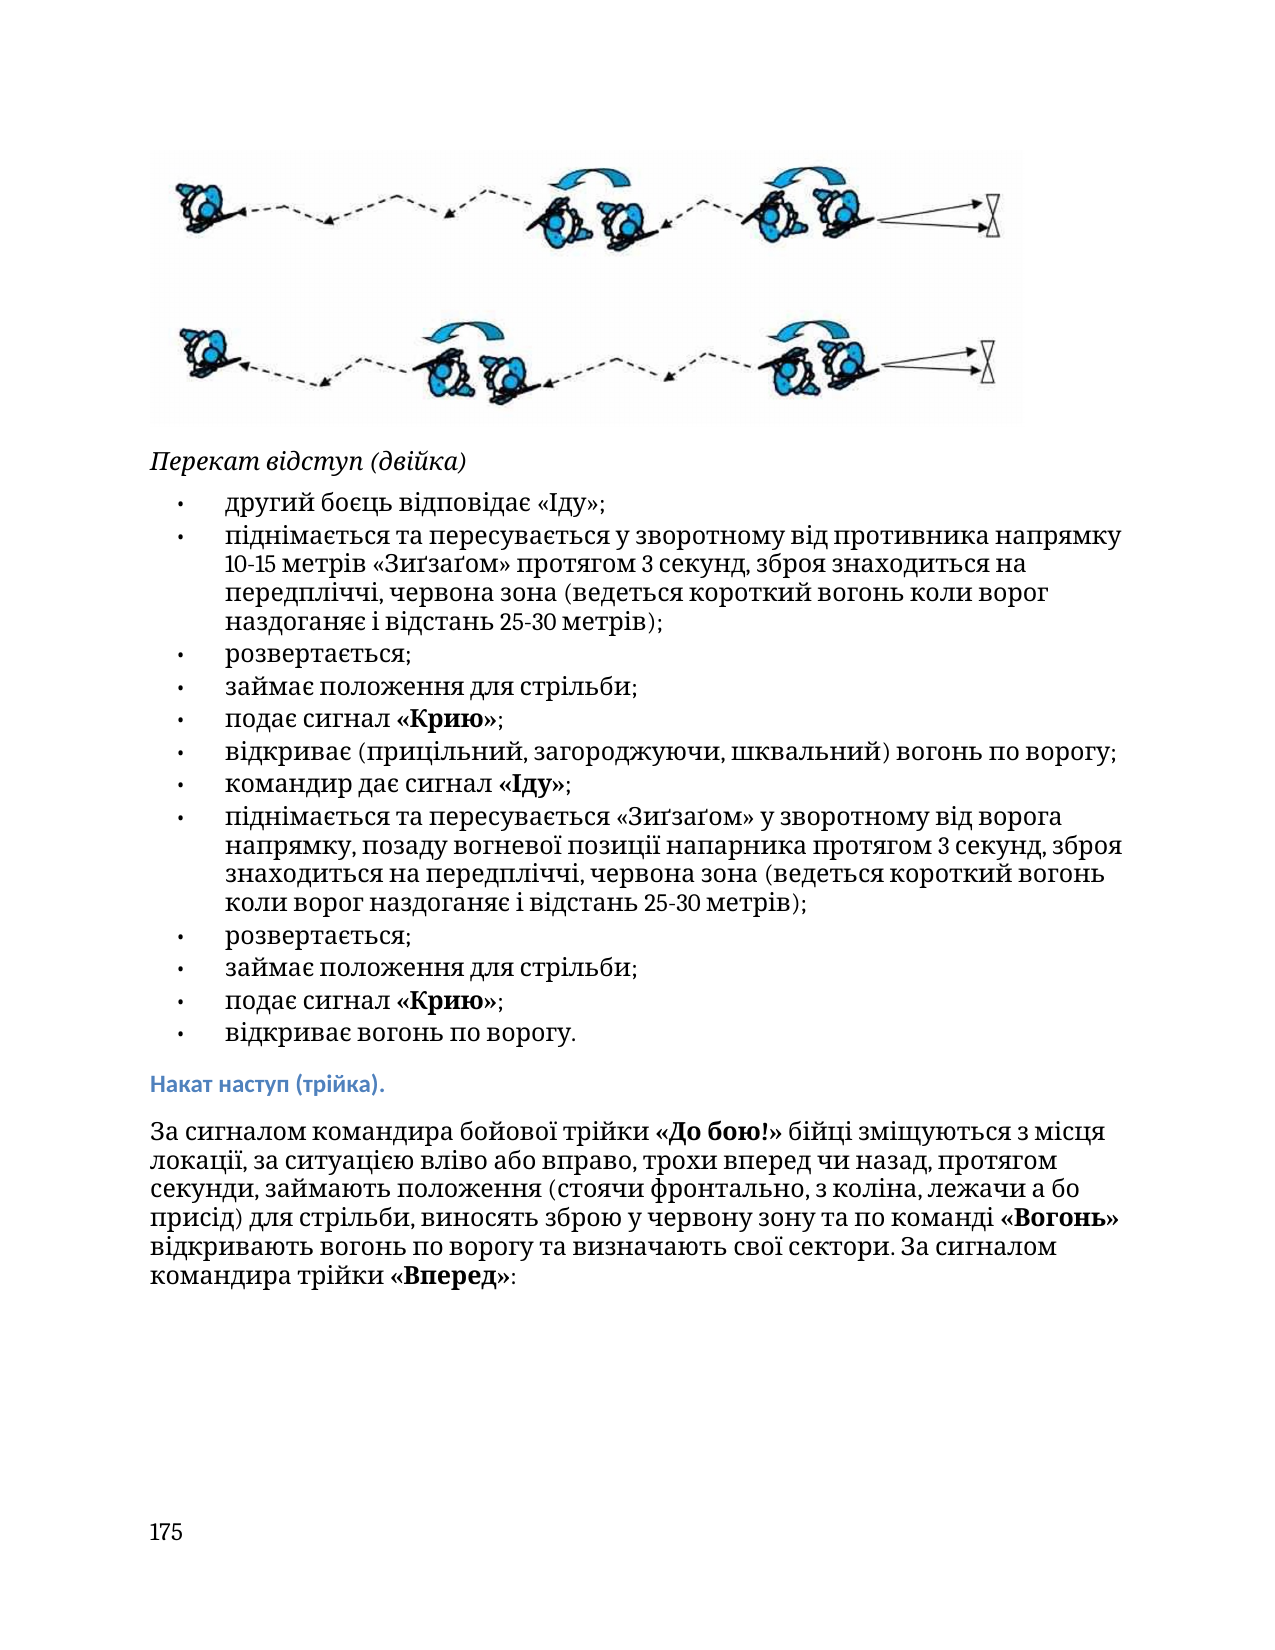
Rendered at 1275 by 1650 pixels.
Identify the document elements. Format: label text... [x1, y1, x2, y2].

list розвертається; [175, 922, 1125, 950]
list розвертається; [175, 640, 1125, 669]
list відкриває вогонь по ворогу. [175, 1019, 1125, 1048]
list займає положення для стрільби; [175, 673, 1125, 702]
text За сигналом командира бойової трійки «До бою!» бійці зміщуються з місця локації, за ситуацією вліво або вправо, трохи вперед чи назад, протягом секунди, займають положення (стоячи фронтально, з коліна, лежачи а бо присід) для стрільби, виносять зброю у червону зону та по команді «Вогонь» відкривають вогонь по ворогу та визначають свої сектори. За сигналом командира трійки «Вперед»: [150, 1118, 1125, 1290]
text Перекат відступ (двійка) [150, 448, 1125, 477]
list другий боєць відповідає «Іду»; [175, 489, 1125, 518]
list подає сигнал «Крию»; [175, 705, 1125, 734]
list відкриває (прицільний, загороджуючи, шквальний) вогонь по ворогу; [175, 738, 1125, 767]
list займає положення для стрільби; [175, 954, 1125, 983]
list командир дає сигнал «Іду»; [175, 770, 1125, 799]
subtitle Накат наступ (трійка). [150, 1069, 1125, 1099]
picture [150, 150, 1025, 427]
list піднімається та пересувається у зворотному від противника напрямку 10-15 метрів «Зиґзаґом» протягом 3 секунд, зброя знаходиться на передпліччі, червона зона (ведеться короткий вогонь коли ворог наздоганяє і відстань 25-30 метрів); [175, 522, 1125, 637]
list піднімається та пересувається «Зиґзаґом» у зворотному від ворога напрямку, позаду вогневої позиції напарника протягом 3 секунд, зброя знаходиться на передпліччі, червона зона (ведеться короткий вогонь коли ворог наздоганяє і відстань 25-30 метрів); [175, 803, 1125, 918]
list подає сигнал «Крию»; [175, 987, 1125, 1015]
